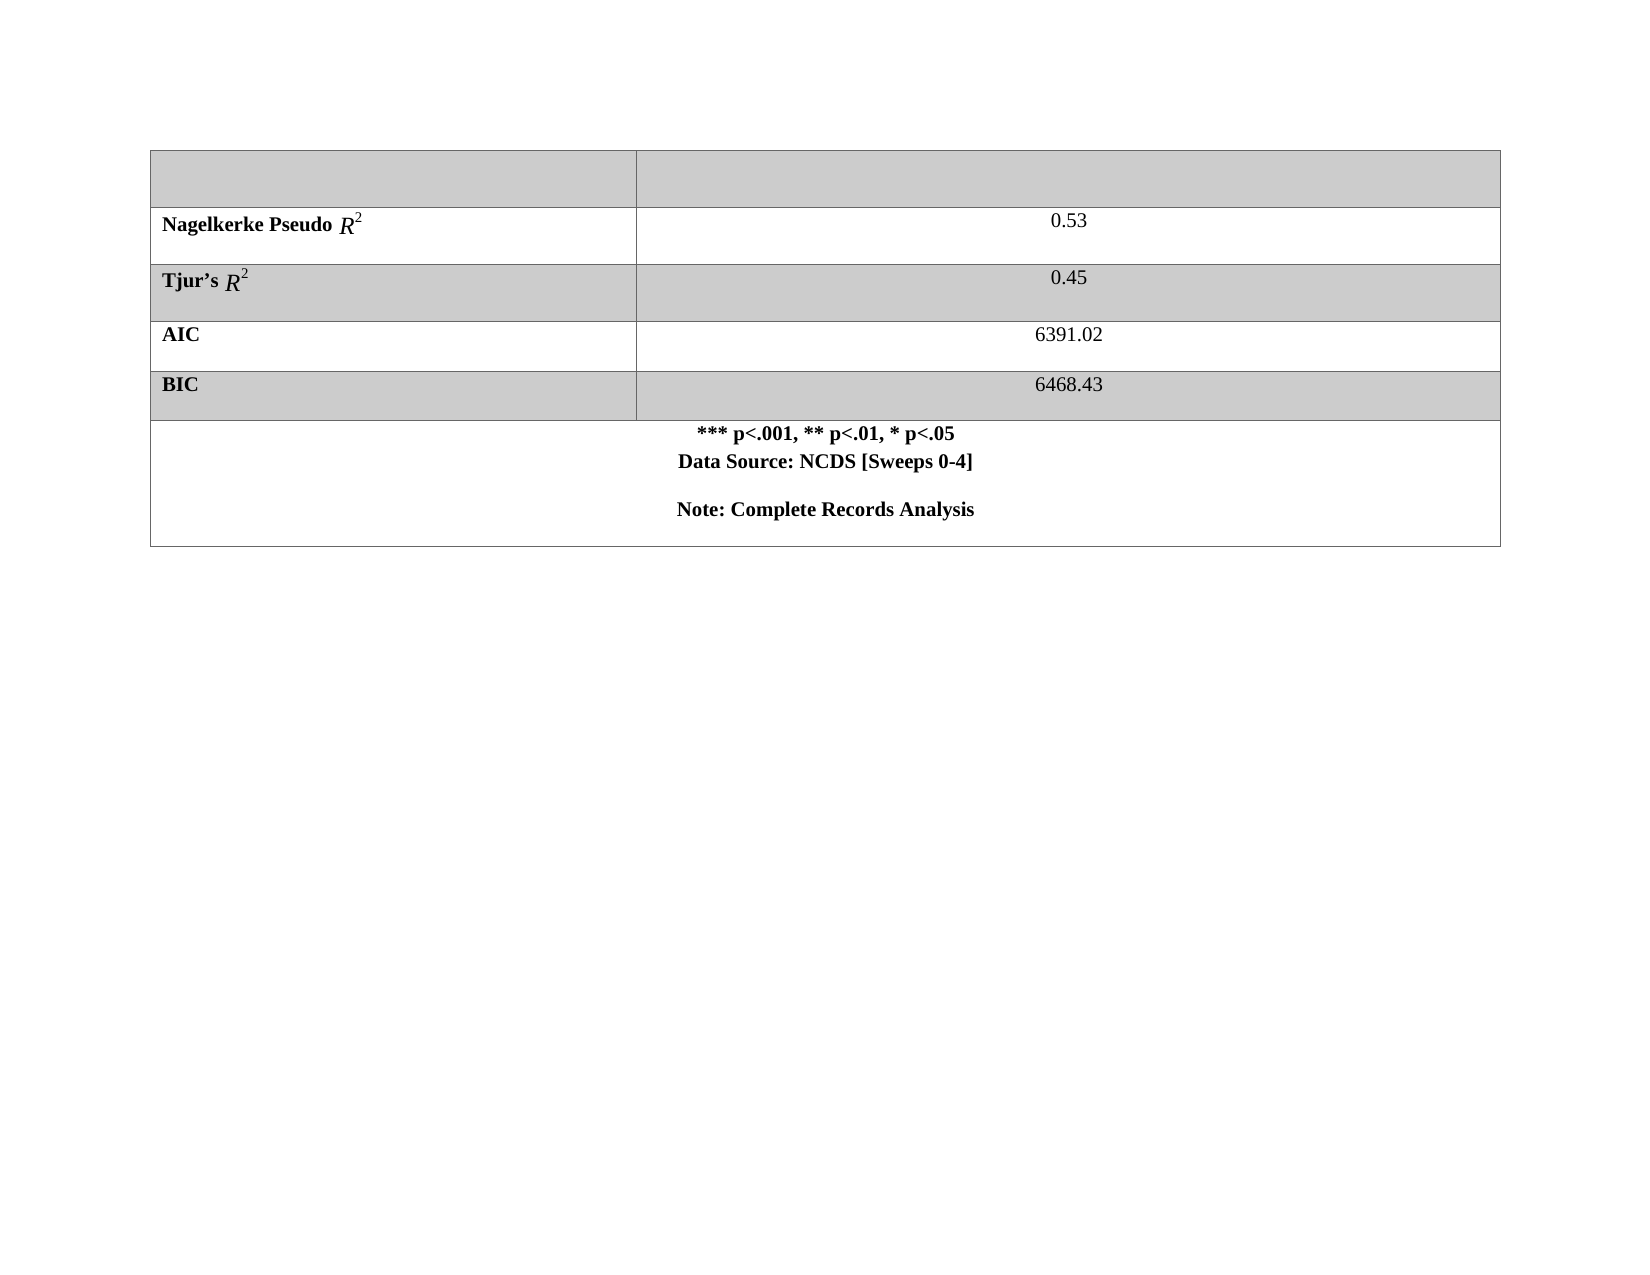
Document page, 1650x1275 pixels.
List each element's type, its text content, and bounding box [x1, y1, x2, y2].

table_cell 0.45 [637, 265, 1500, 321]
table_cell *** p<.001, ** p<.01, * p<.05 Data Source: NCDS [Sweeps 0-4] Note: Complete Records Analysis [151, 421, 1500, 546]
table_cell Nagelkerke Pseudo [151, 208, 636, 264]
table_cell Tjur’s [151, 265, 636, 321]
table_cell BIC [151, 372, 636, 420]
table_cell AIC [151, 322, 636, 371]
table_cell 0.38 [637, 151, 1500, 207]
table_cell 0.53 [637, 208, 1500, 264]
table_cell Cox-Snell Pseudo [151, 151, 636, 207]
table_cell 6391.02 [637, 322, 1500, 371]
table_cell 6468.43 [637, 372, 1500, 420]
